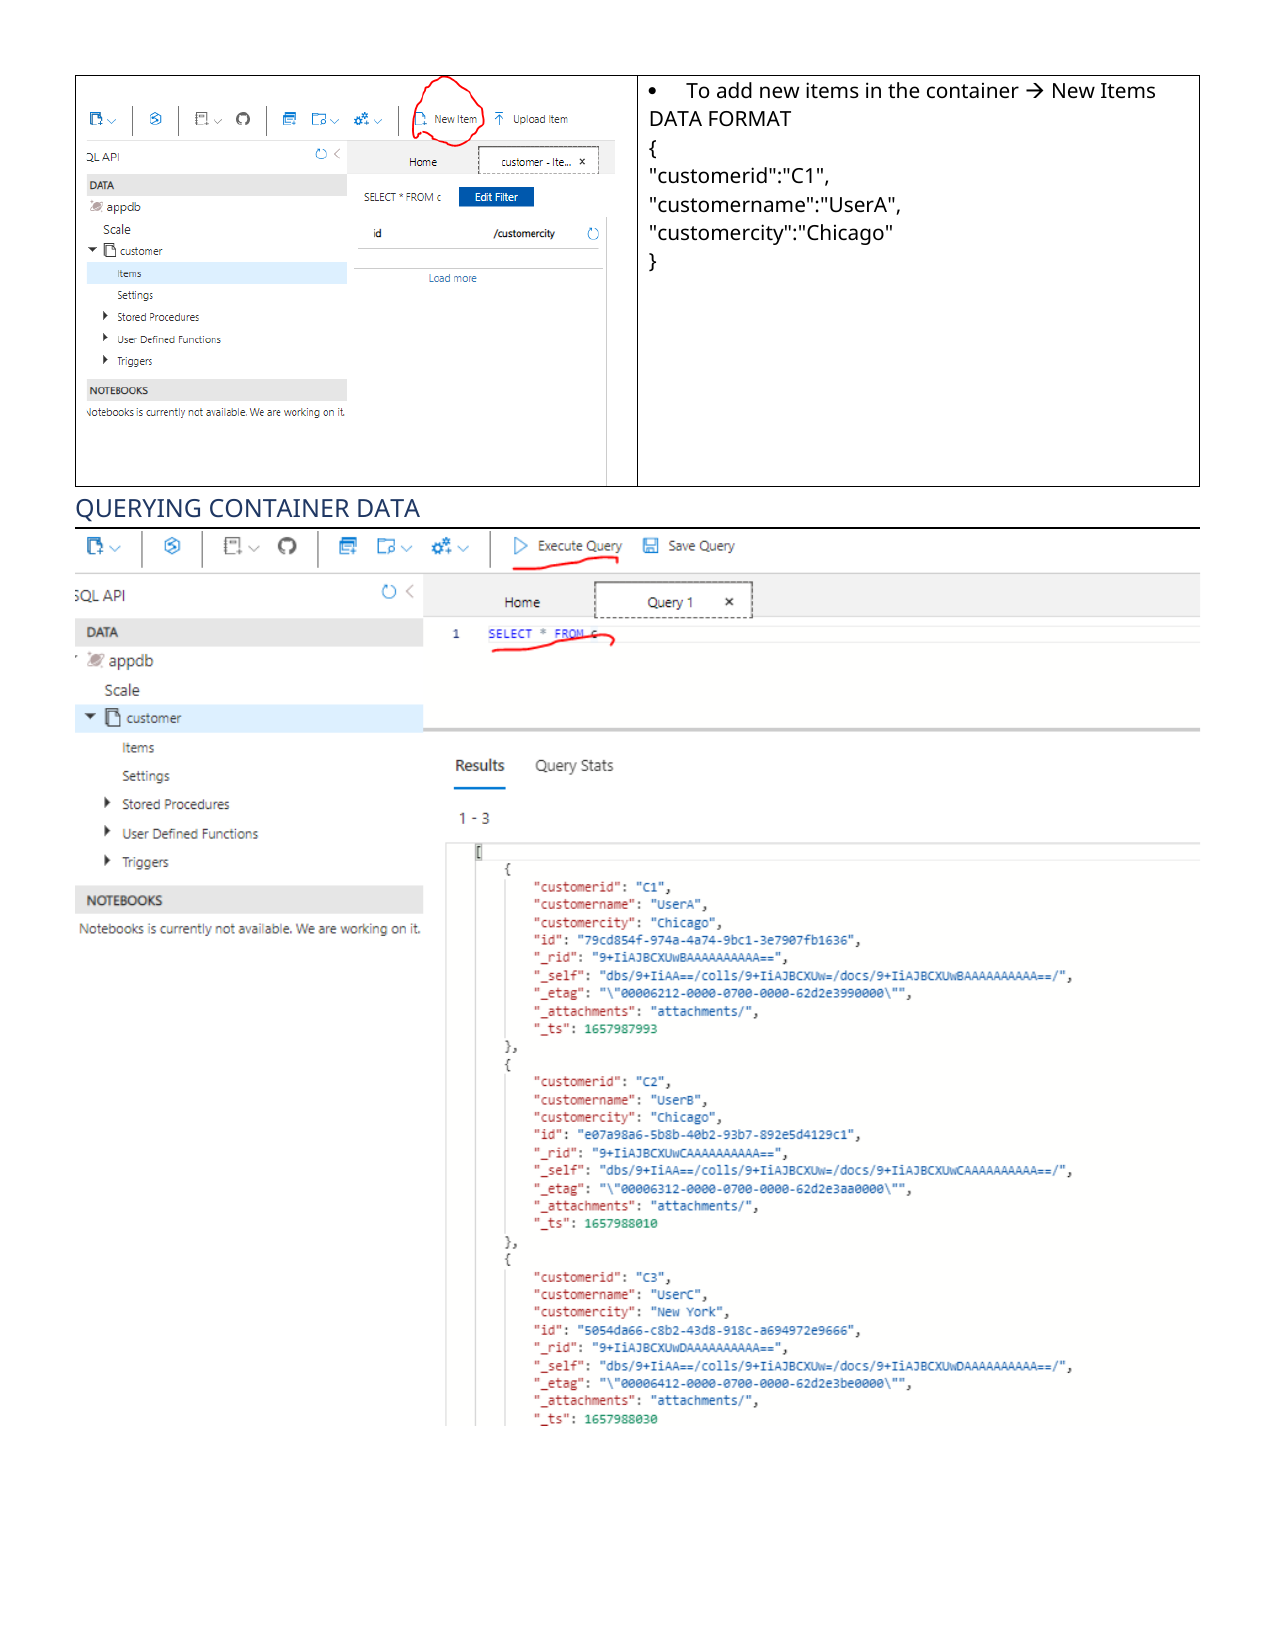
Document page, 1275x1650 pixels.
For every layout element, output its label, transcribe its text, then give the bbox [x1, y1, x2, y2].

picture [75, 531, 1200, 1426]
table_header To add new items in the container New Items DATA FORMAT { "customerid":"C1", "customername":"UserA", "customercity":"Chicago" } [638, 76, 1199, 486]
table_header [615, 76, 637, 486]
table_header [76, 76, 86, 486]
picture [86, 76, 615, 486]
subtitle QUERYING CONTAINER DATA [75, 491, 1200, 527]
